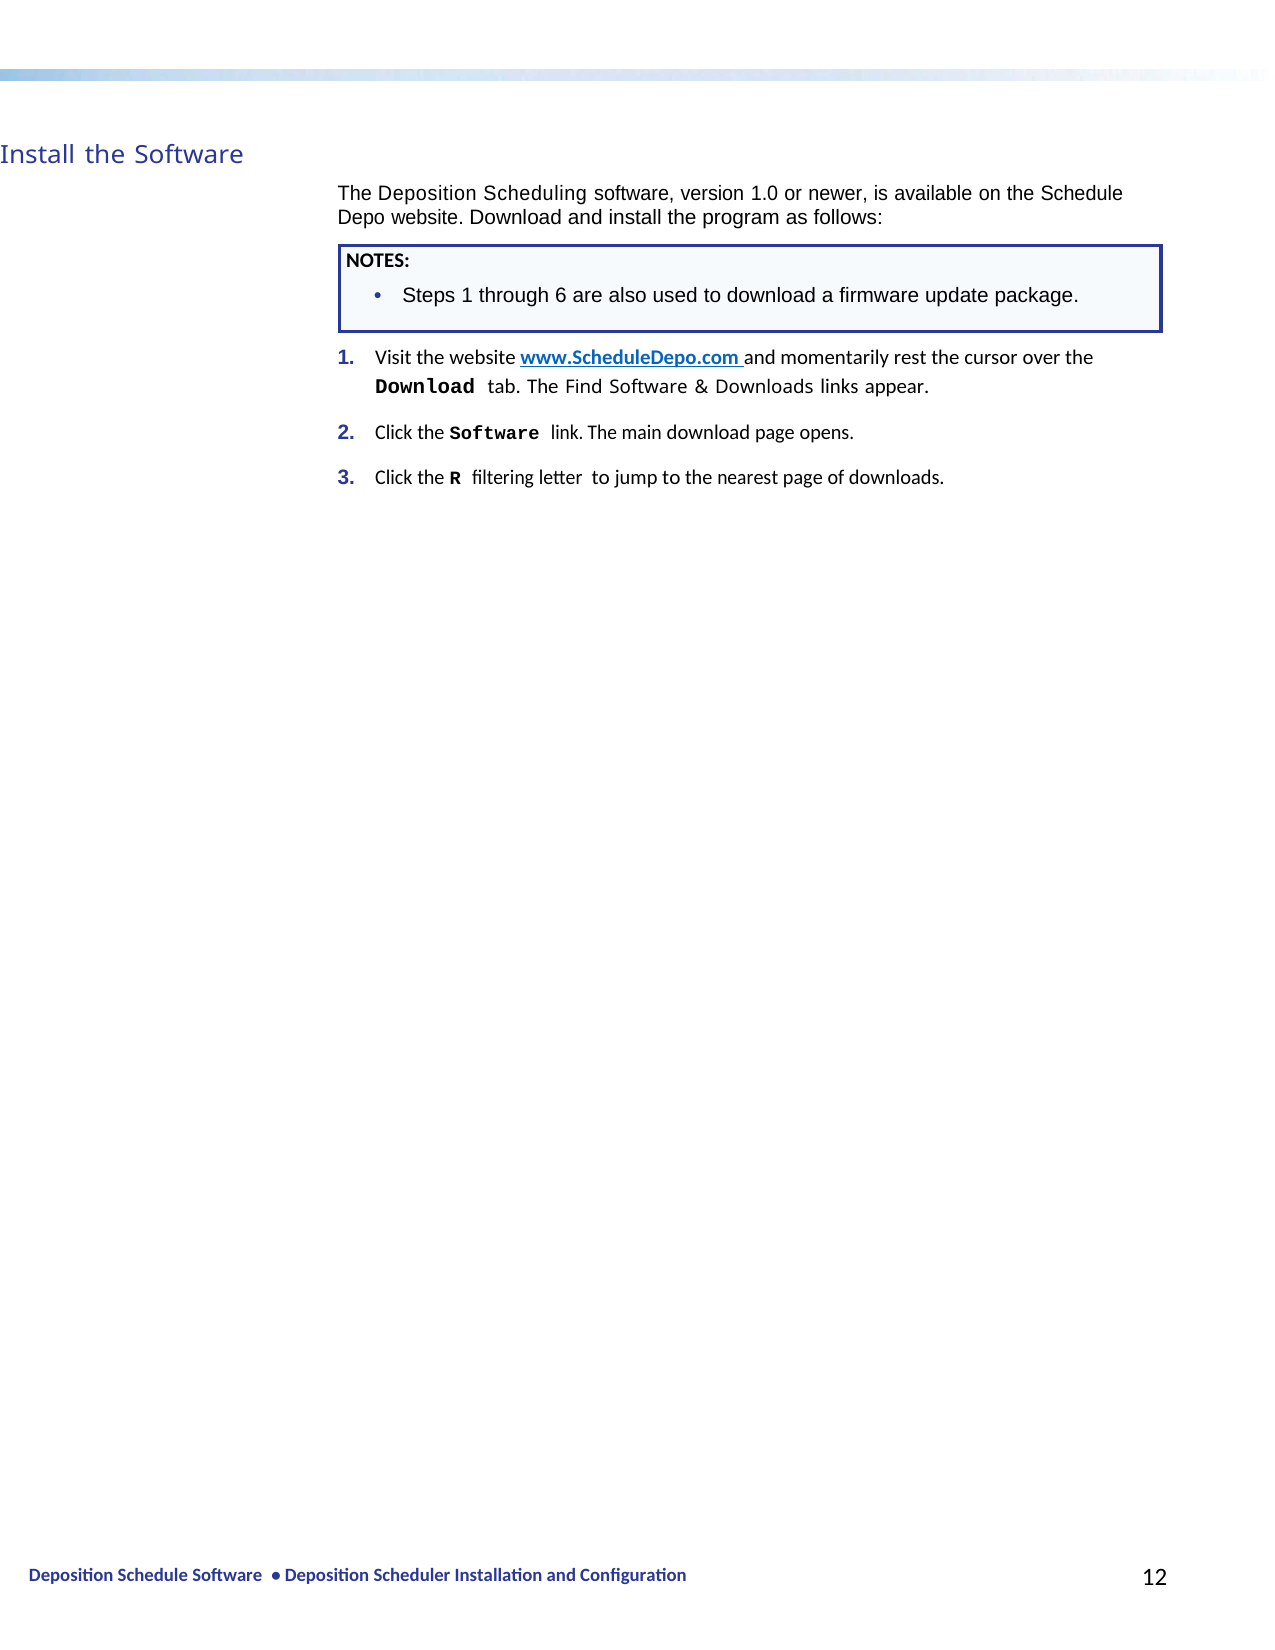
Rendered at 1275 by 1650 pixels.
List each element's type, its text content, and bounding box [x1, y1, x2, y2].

picture [0, 69, 1275, 81]
list Click the R filtering letter to jump to the nearest page of downloads. [337, 464, 1275, 490]
list Click the Software link. The main download page opens. [337, 419, 1275, 445]
subtitle Install the Software [0, 137, 1275, 171]
list The Deposition Scheduling software, version 1.0 or newer, is available on the Schedule Depo website. Download and install the program as follows: [337, 180, 1159, 229]
text Download tab. The Find Software & Downloads links appear. [375, 369, 1275, 400]
list Visit the website www.ScheduleDepo.com and momentarily rest the cursor over the [337, 241, 1275, 369]
